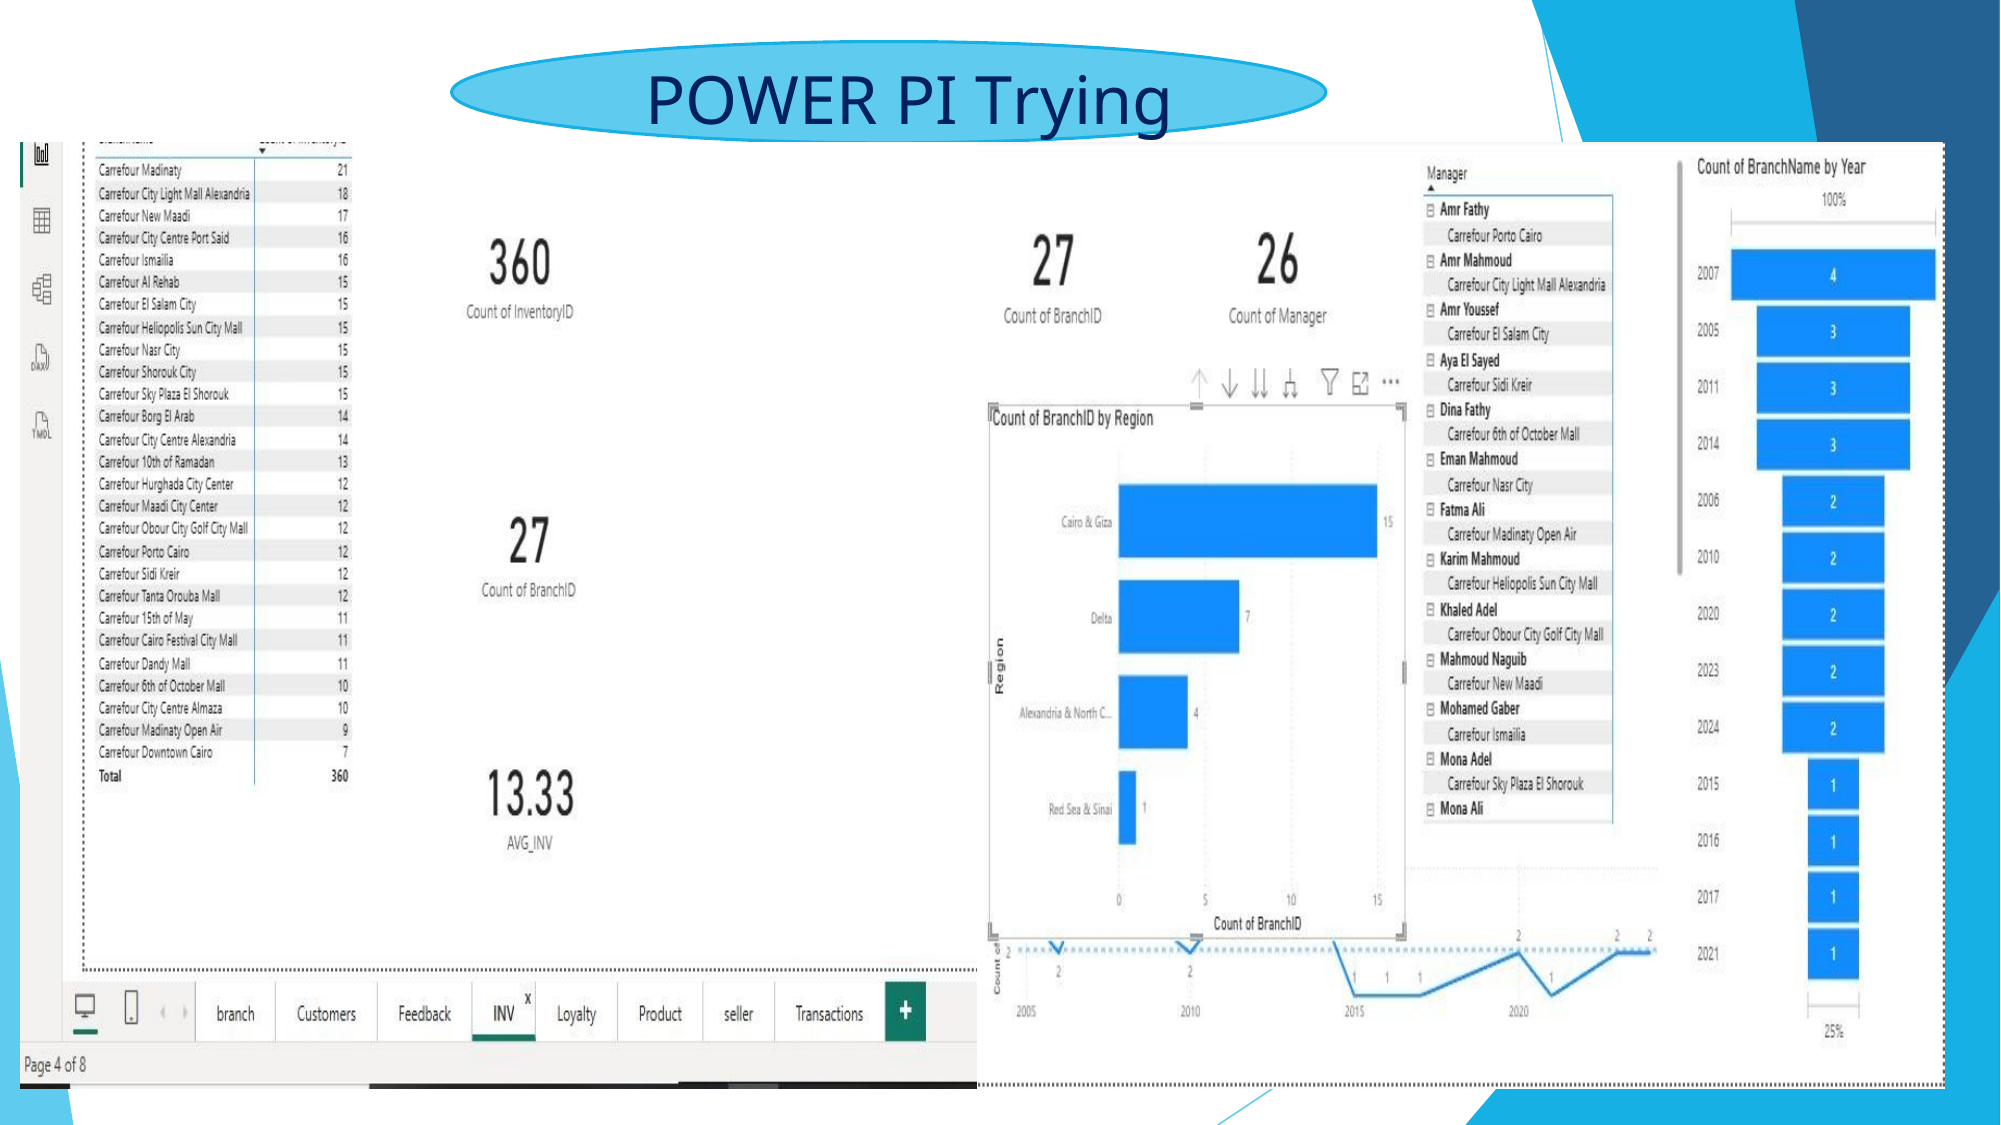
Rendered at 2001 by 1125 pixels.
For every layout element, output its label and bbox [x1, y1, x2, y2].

picture [20, 142, 1945, 1089]
